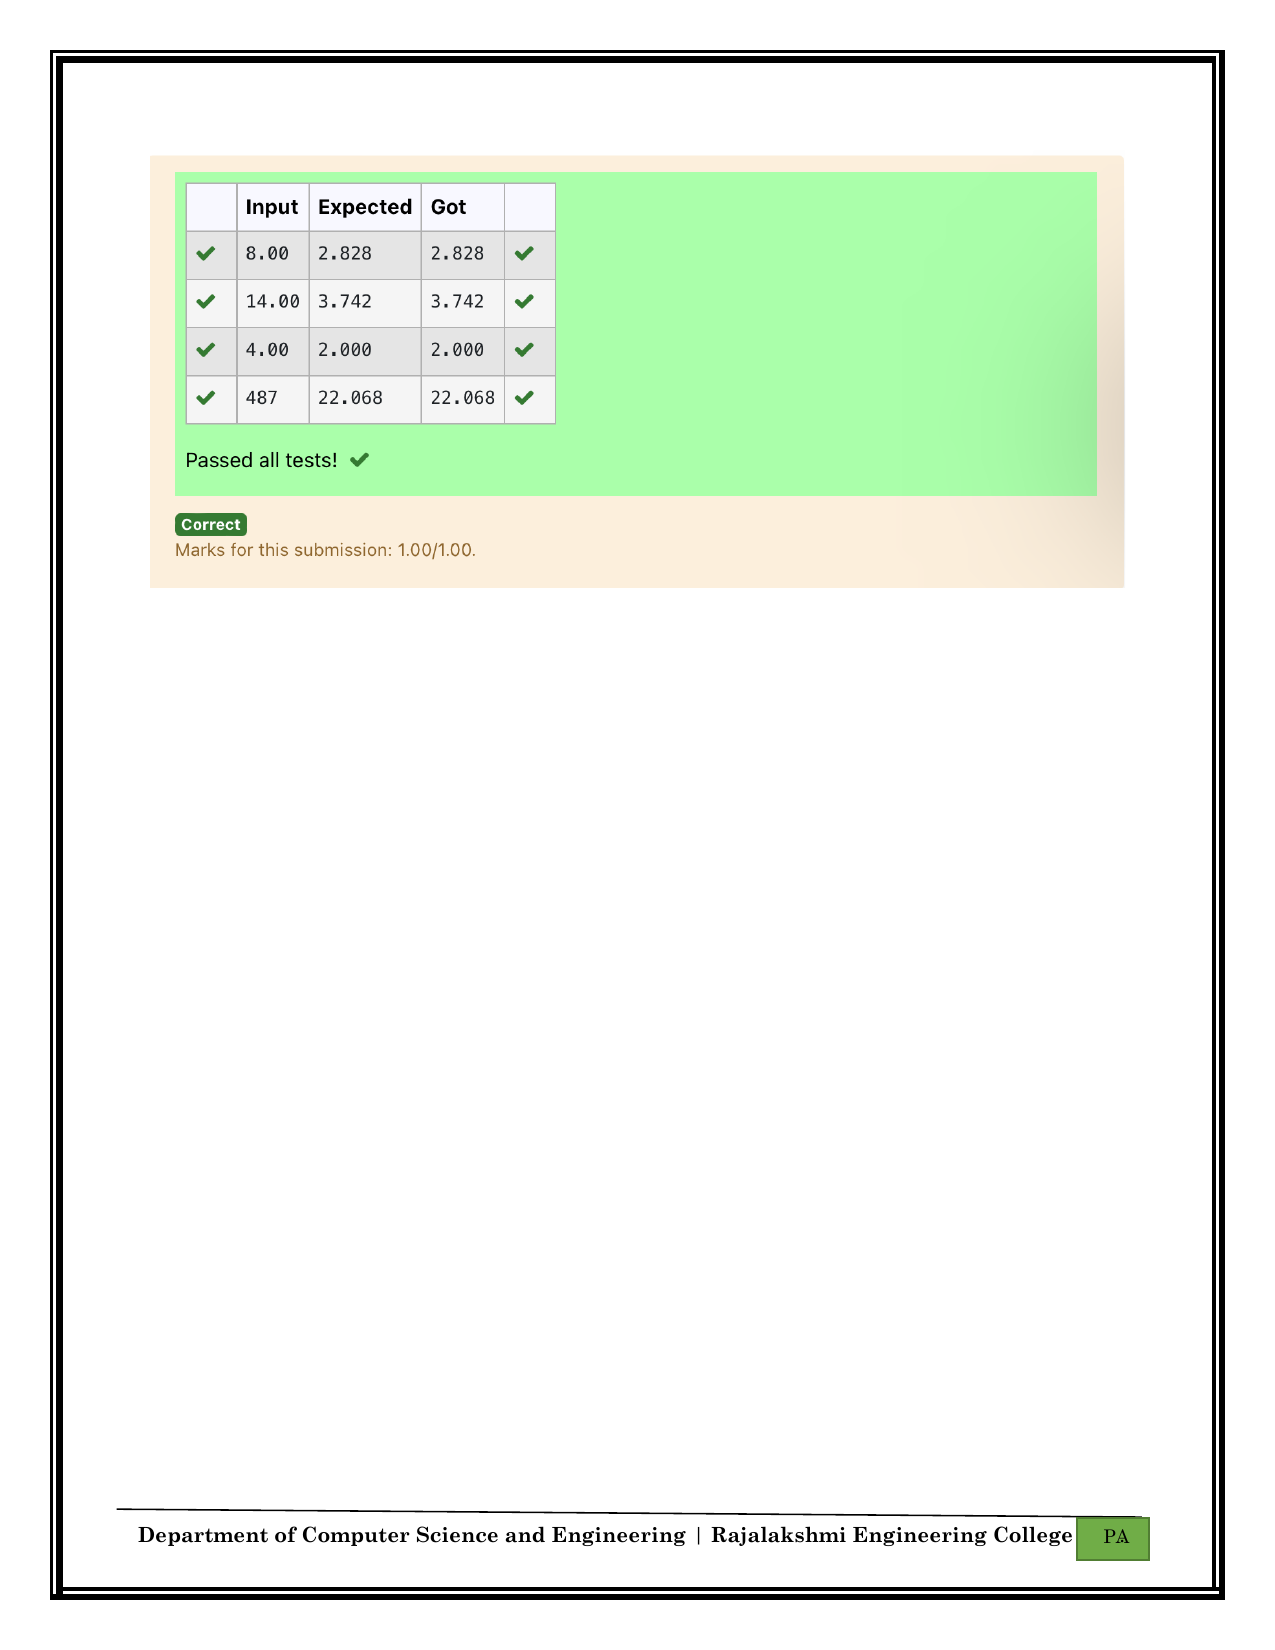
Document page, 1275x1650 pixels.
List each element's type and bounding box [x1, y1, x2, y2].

picture [150, 150, 1125, 588]
